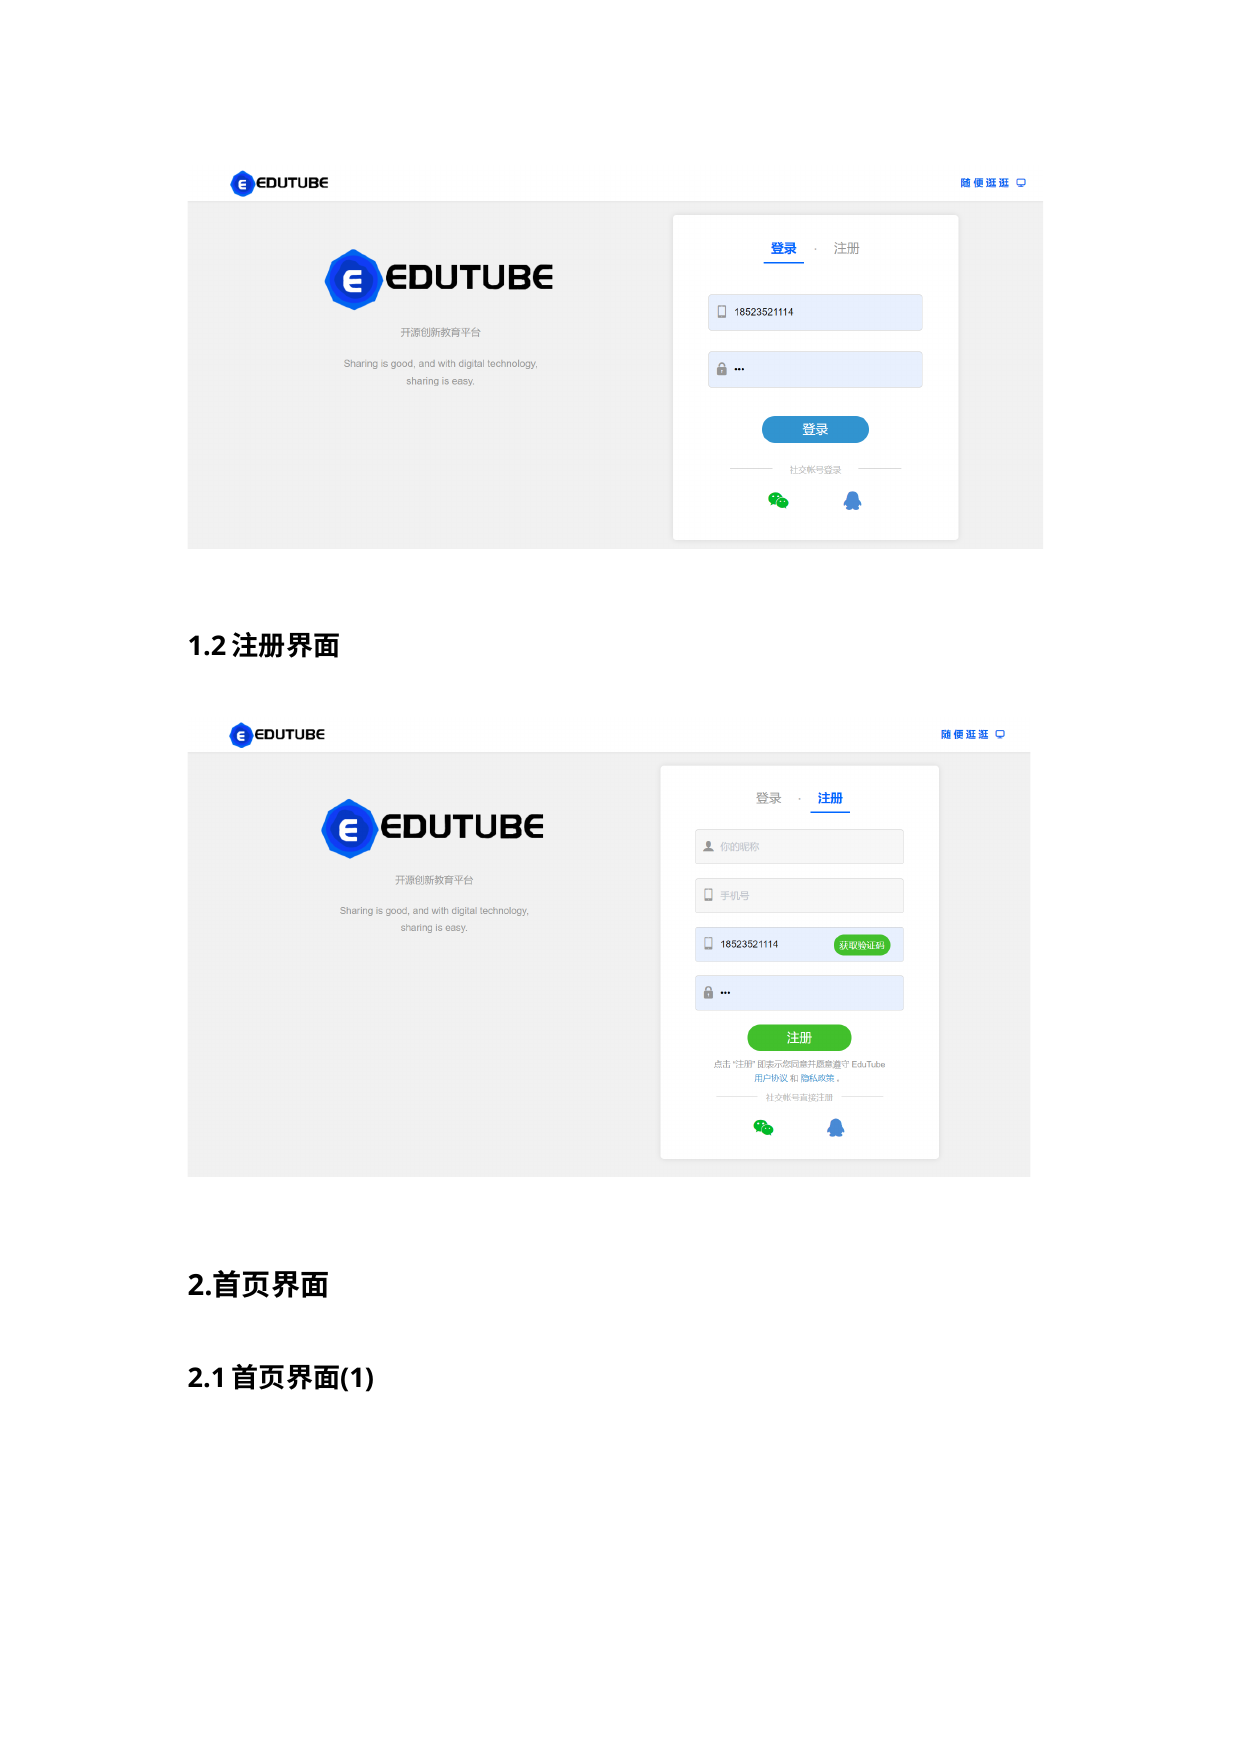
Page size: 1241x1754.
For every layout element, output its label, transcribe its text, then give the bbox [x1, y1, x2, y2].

picture [187, 717, 1031, 1177]
text 1.2注册界面 [187, 612, 1053, 677]
text 2.1首页界面(1) [187, 1343, 1053, 1408]
text 2.首页界面 [187, 1251, 1053, 1316]
picture [187, 165, 1044, 549]
